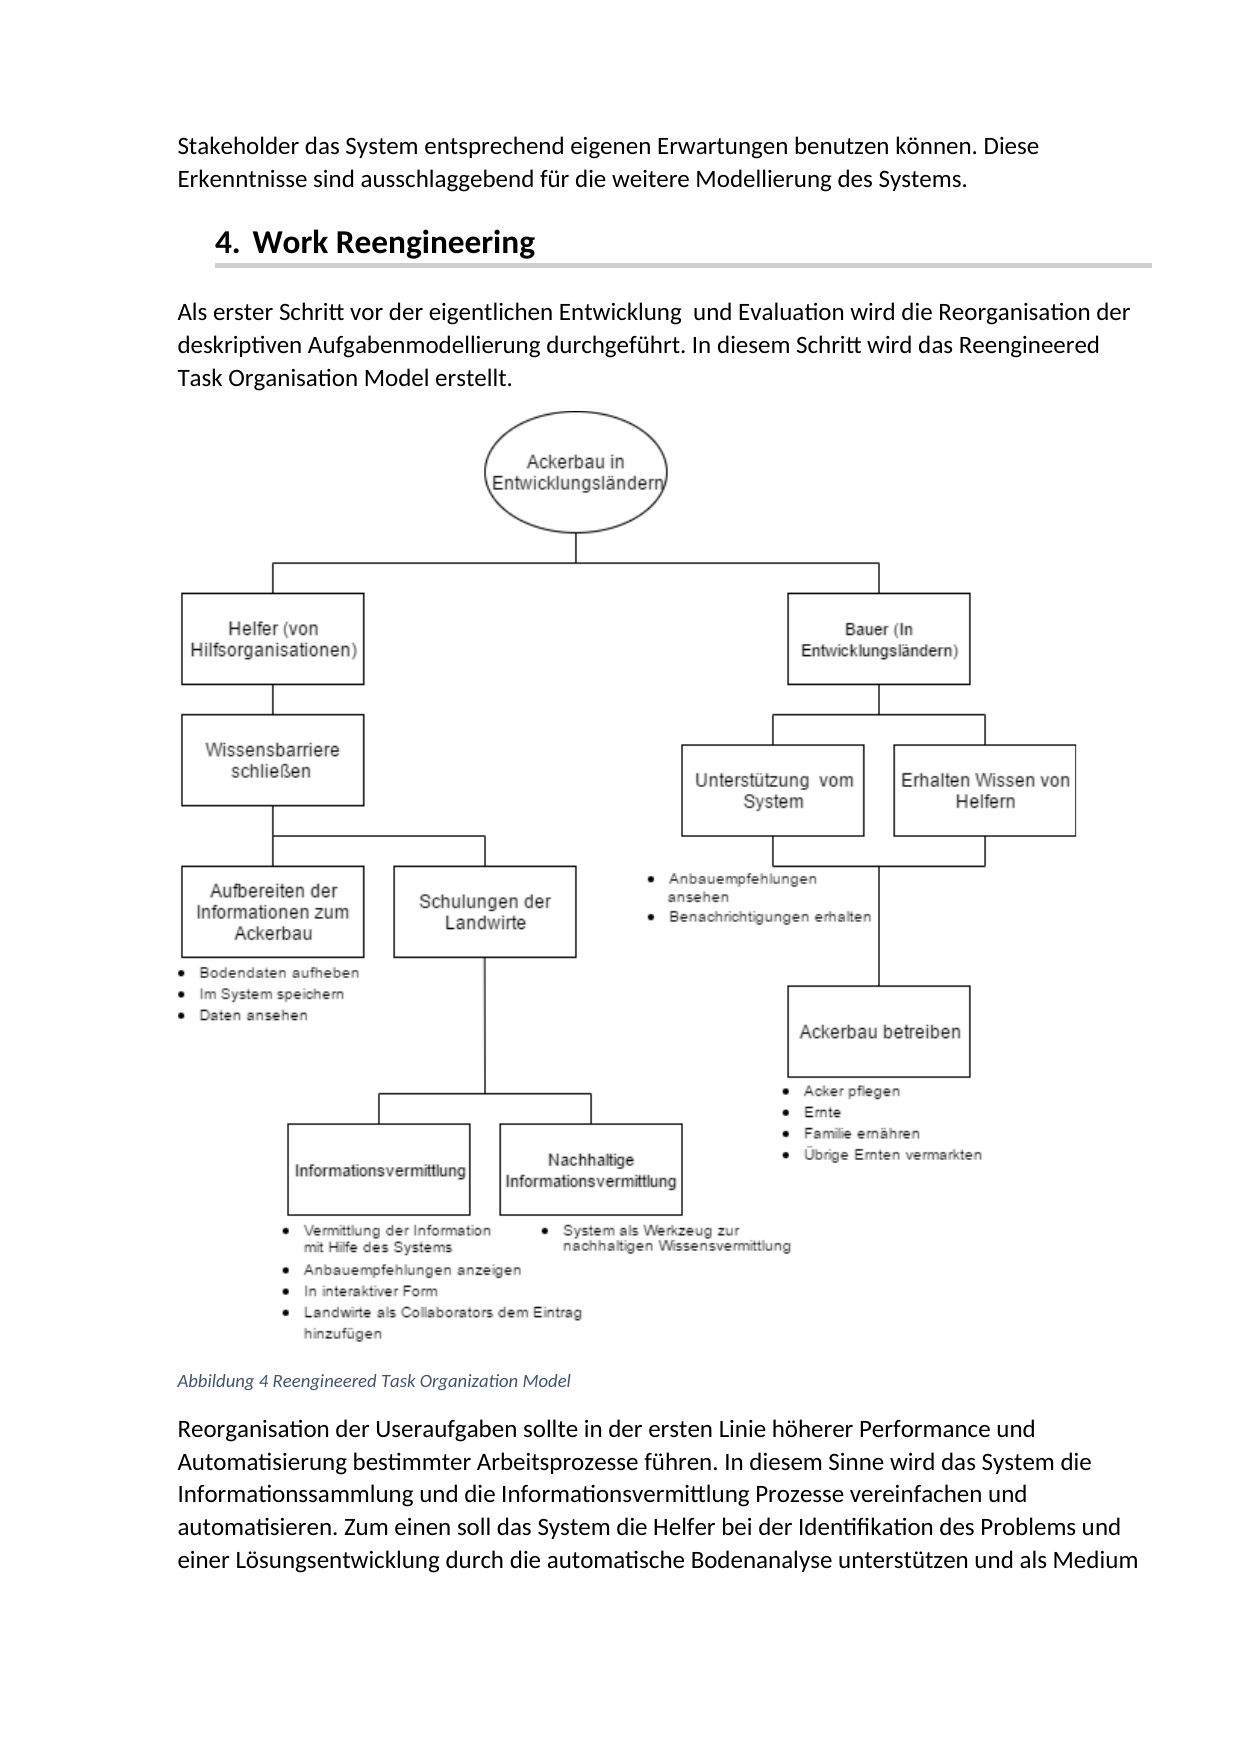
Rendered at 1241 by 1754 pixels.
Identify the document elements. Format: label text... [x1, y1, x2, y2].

subtitle Work Reengineering [215, 221, 1152, 263]
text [177, 1413, 1152, 1575]
picture [177, 411, 1077, 1351]
text Als erster Schritt vor der eigentlichen Entwicklung und Evaluation wird die Reorganisation der deskriptiven Aufgabenmodellierung durchgeführt. In diesem Schritt wird das Reengineered Task Organisation Model erstellt. [177, 296, 1152, 393]
text Abbildung 4 Reengineered Task Organization Model [177, 1369, 1152, 1392]
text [177, 130, 1152, 193]
